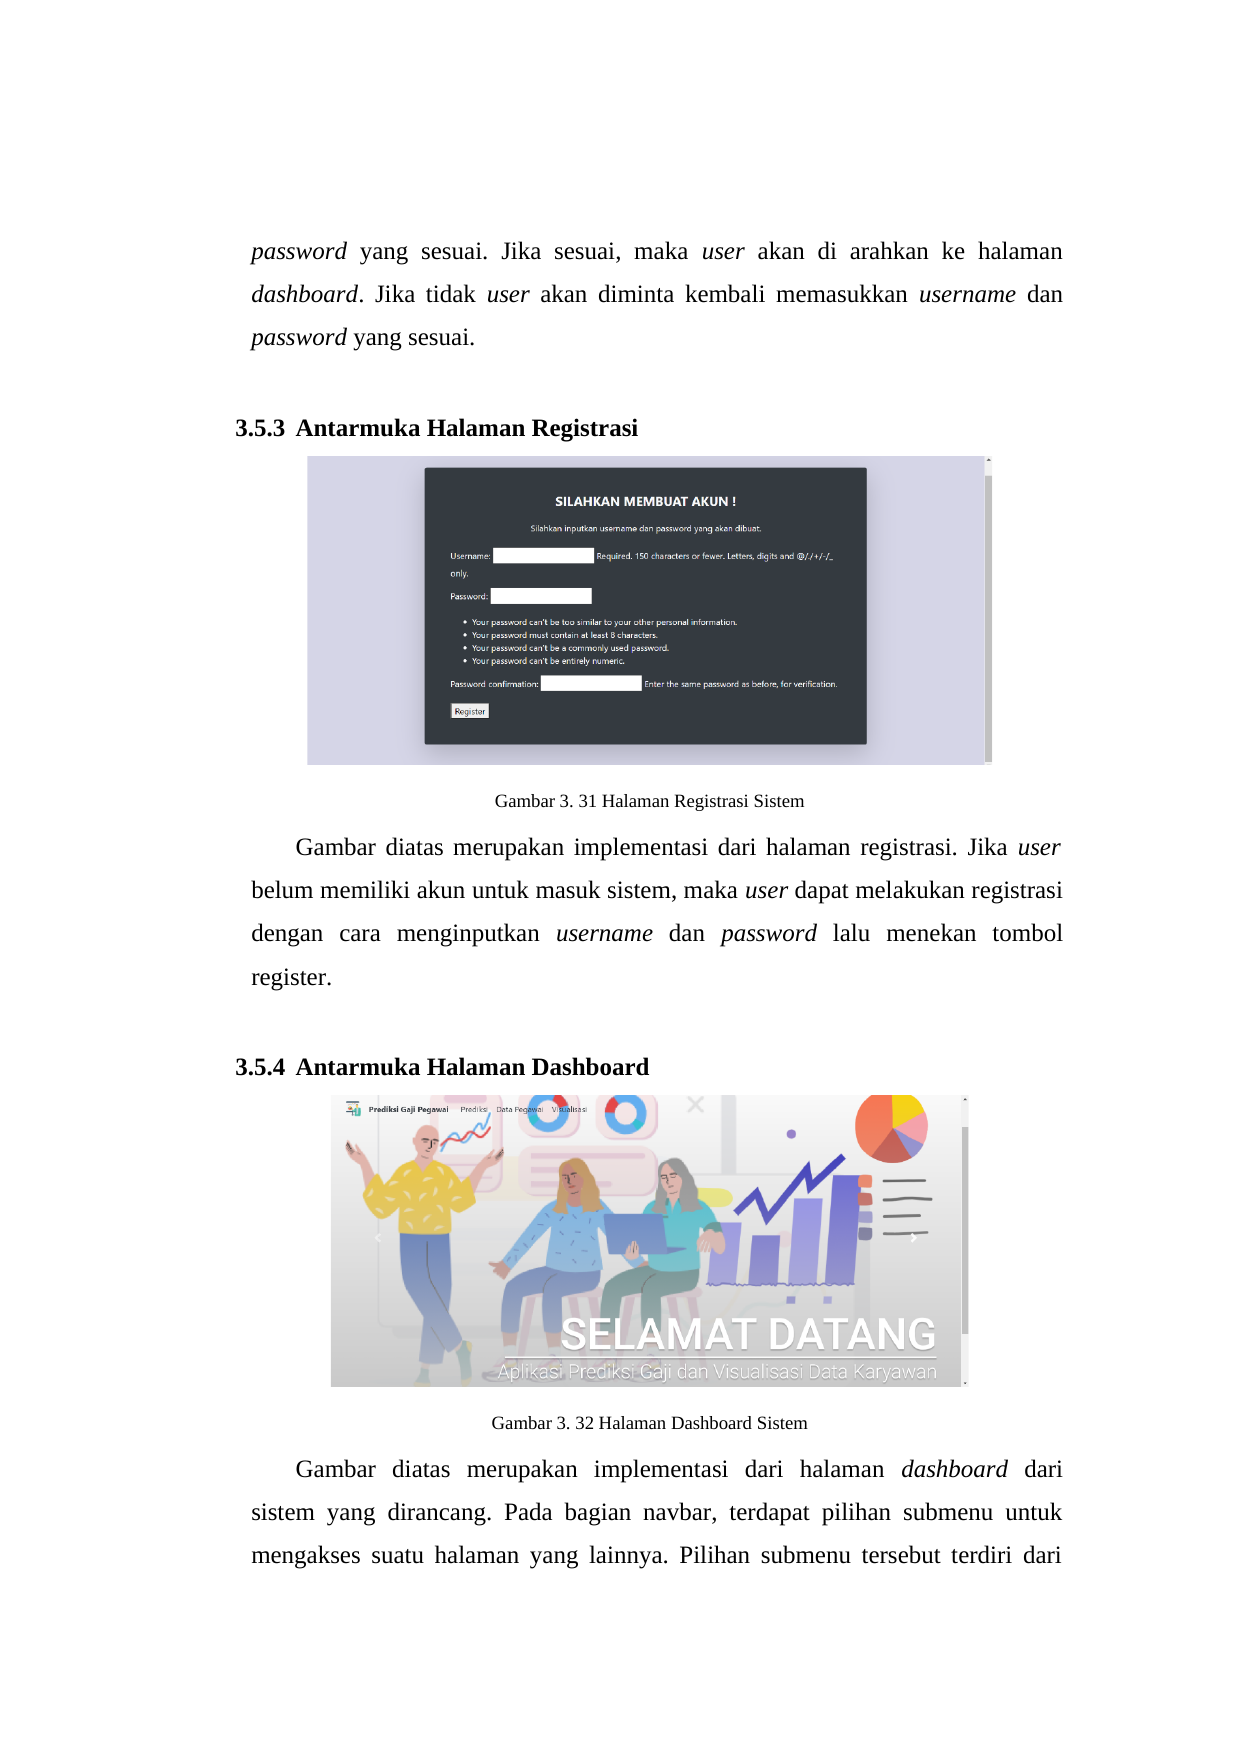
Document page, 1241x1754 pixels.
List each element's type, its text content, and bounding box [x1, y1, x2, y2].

subtitle Antarmuka Halaman Dashboard [235, 1052, 1063, 1081]
subtitle Antarmuka Halaman Registrasi [235, 413, 1063, 442]
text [251, 1454, 1063, 1569]
text Gambar 3. 31 Halaman Registrasi Sistem [236, 790, 1063, 811]
text Gambar 3. 32 Halaman Dashboard Sistem [236, 1412, 1063, 1433]
text Gambar diatas merupakan implementasi dari halaman registrasi. Jika user belum memiliki akun untuk masuk sistem, maka user dapat melakukan registrasi dengan cara menginputkan username dan password lalu menekan tombol register. [251, 832, 1063, 990]
picture [307, 456, 993, 765]
picture [330, 1095, 969, 1387]
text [251, 236, 1063, 351]
